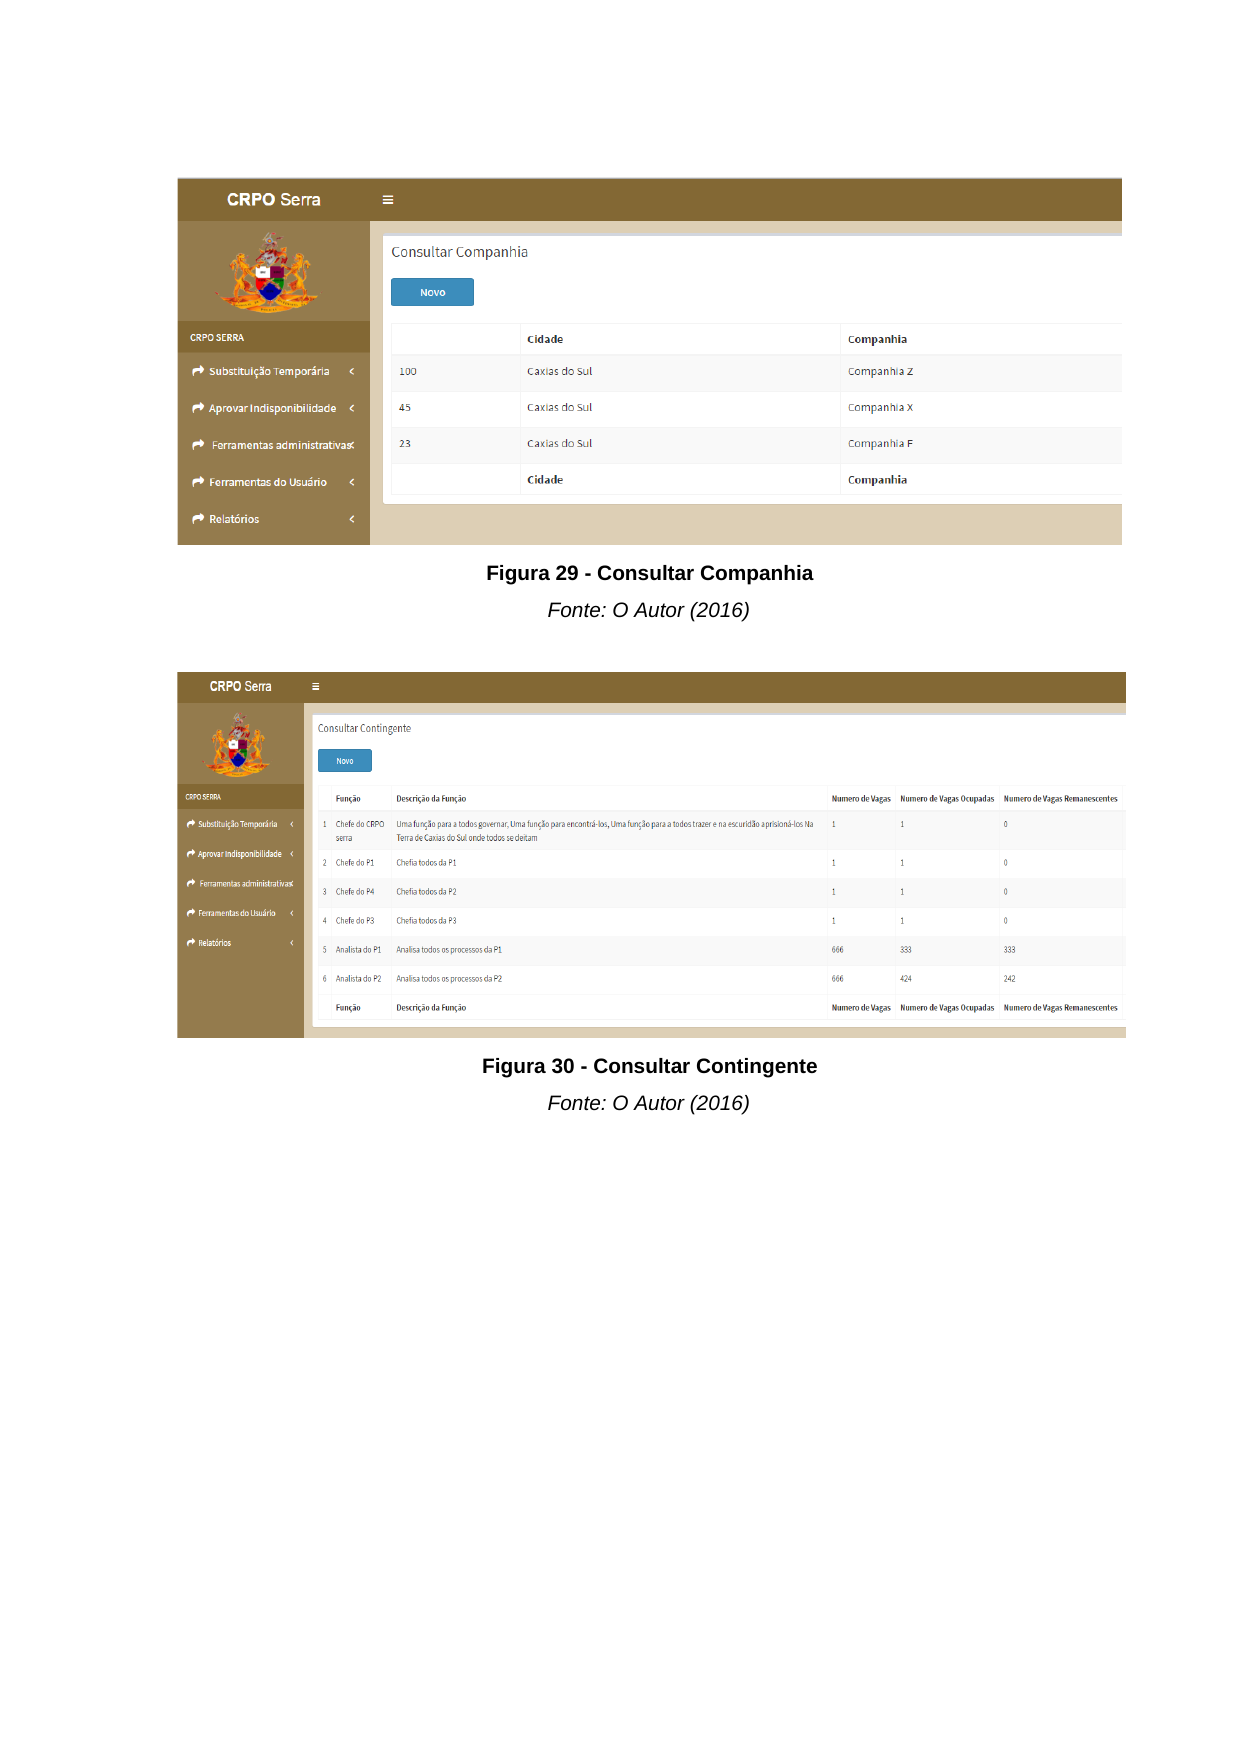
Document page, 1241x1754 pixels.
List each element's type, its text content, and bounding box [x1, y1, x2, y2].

text Fonte: O Autor (2016) [177, 1090, 1122, 1114]
text Fonte: O Autor (2016) [177, 597, 1122, 621]
text Figura 30 - Consultar Contingente [177, 1054, 1122, 1078]
picture [177, 672, 1126, 1038]
picture [177, 177, 1122, 545]
text Figura 29 - Consultar Companhia [177, 561, 1122, 585]
